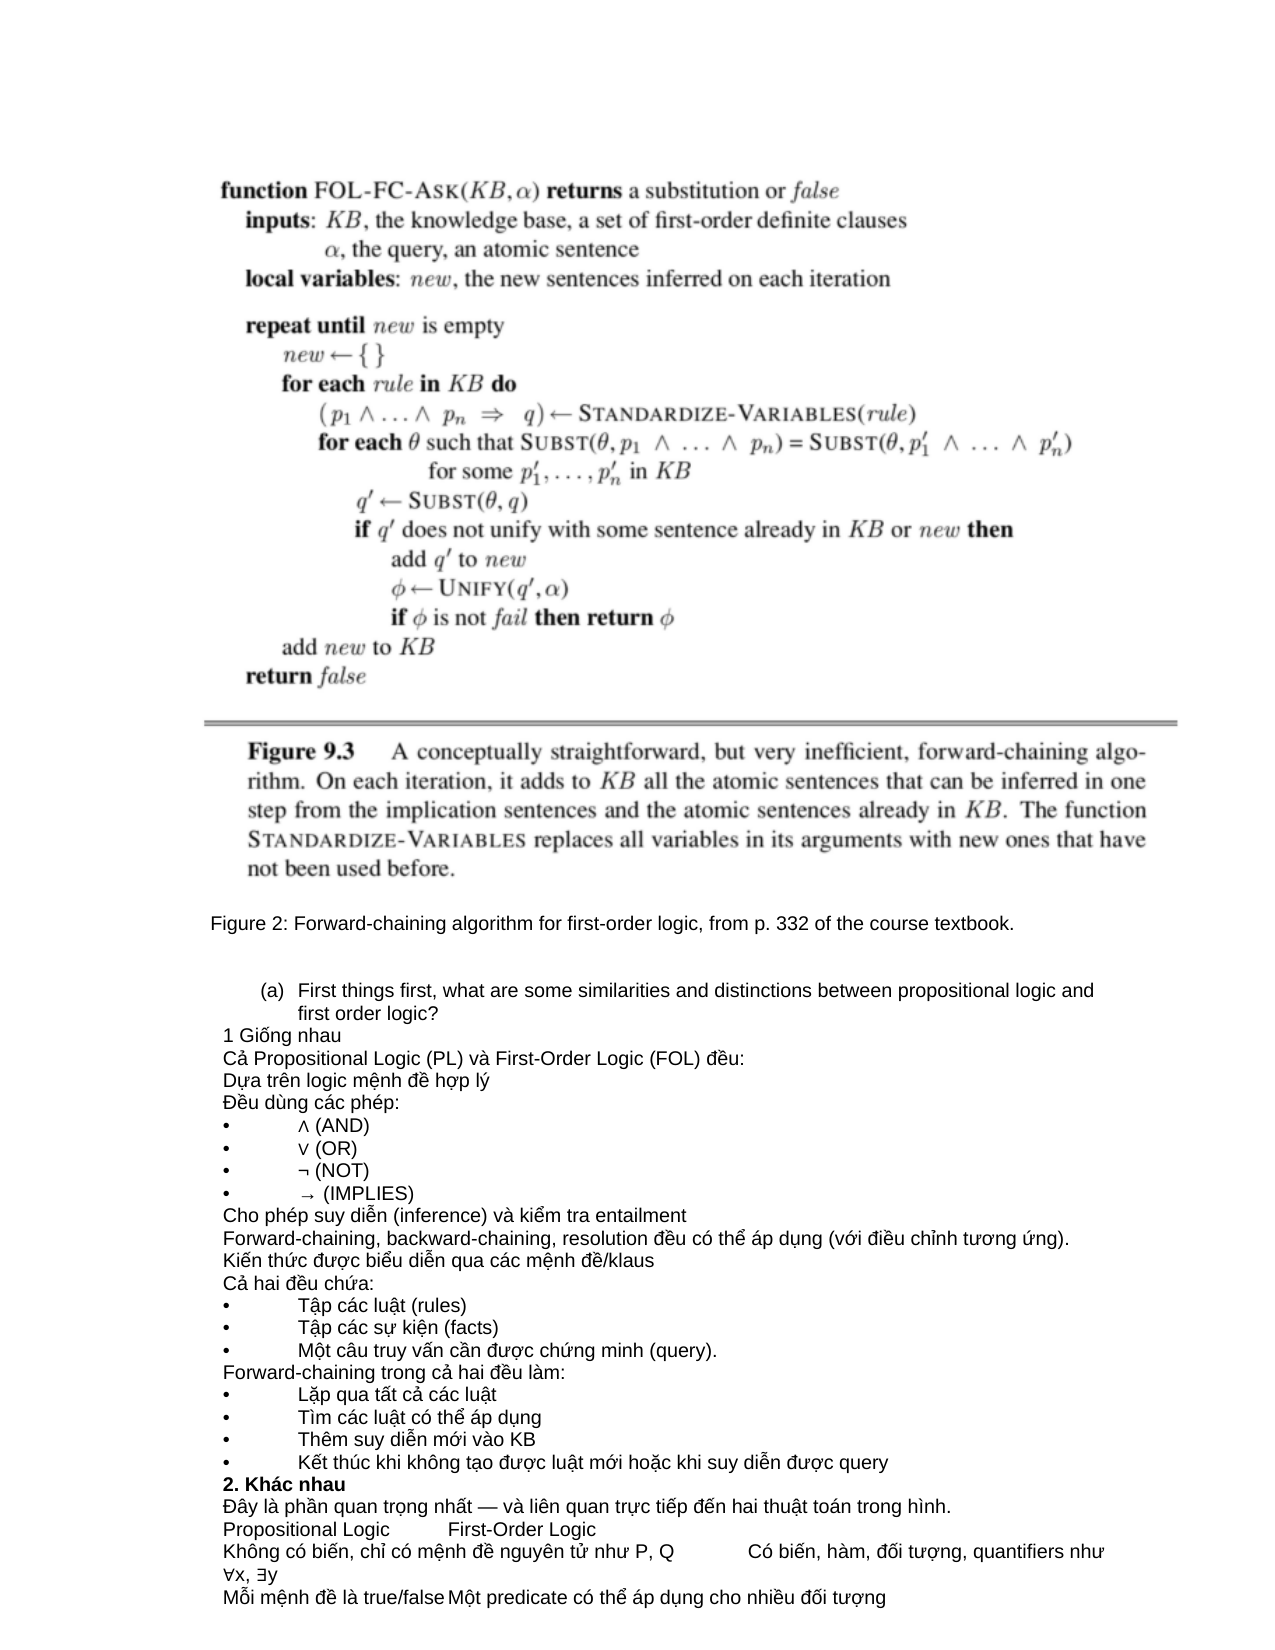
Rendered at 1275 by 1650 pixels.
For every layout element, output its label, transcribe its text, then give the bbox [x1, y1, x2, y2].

list Không có biến, chỉ có mệnh đề nguyên tử như P, Q Có biến, hàm, đối tượng, quantifiers như ∀x, ∃y [223, 1541, 1126, 1586]
list Đây là phần quan trọng nhất — và liên quan trực tiếp đến hai thuật toán trong hình. [223, 1496, 1126, 1518]
list • ∨ (OR) [223, 1137, 1126, 1160]
picture [196, 169, 1200, 897]
list Cả hai đều chứa: [223, 1272, 1126, 1294]
list Mỗi mệnh đề là true/false Một predicate có thể áp dụng cho nhiều đối tượng [223, 1586, 1126, 1608]
list • Tập các luật (rules) [223, 1294, 1126, 1317]
list Forward-chaining trong cả hai đều làm: [223, 1362, 1126, 1384]
list 2. Khác nhau [223, 1473, 1126, 1496]
list Kiến thức được biểu diễn qua các mệnh đề/klaus [223, 1249, 1126, 1272]
list • Thêm suy diễn mới vào KB [223, 1429, 1126, 1451]
list • Kết thúc khi không tạo được luật mới hoặc khi suy diễn được query [223, 1451, 1126, 1473]
list • Lặp qua tất cả các luật [223, 1384, 1126, 1406]
list Đều dùng các phép: [223, 1092, 1126, 1114]
list Forward-chaining, backward-chaining, resolution đều có thể áp dụng (với điều chỉnh tương ứng). [223, 1227, 1126, 1249]
list Cho phép suy diễn (inference) và kiểm tra entailment [223, 1205, 1126, 1227]
list • Một câu truy vấn cần được chứng minh (query). [223, 1339, 1126, 1362]
list • ∧ (AND) [223, 1114, 1126, 1137]
list Cả Propositional Logic (PL) và First-Order Logic (FOL) đều: [223, 1047, 1126, 1069]
list • Tập các sự kiện (facts) [223, 1317, 1126, 1339]
text Figure 2: Forward-chaining algorithm for first-order logic, from p. 332 of the course textbook. [210, 911, 1151, 934]
list 1 Giống nhau [223, 1024, 1126, 1047]
list Dựa trên logic mệnh đề hợp lý [223, 1069, 1126, 1092]
list First things first, what are some similarities and distinctions between propositional logic and first order logic? [260, 980, 1126, 1024]
list • Tìm các luật có thể áp dụng [223, 1406, 1126, 1429]
list Propositional Logic First-Order Logic [223, 1518, 1126, 1541]
list • ¬ (NOT) [223, 1160, 1126, 1182]
list • → (IMPLIES) [223, 1182, 1126, 1205]
